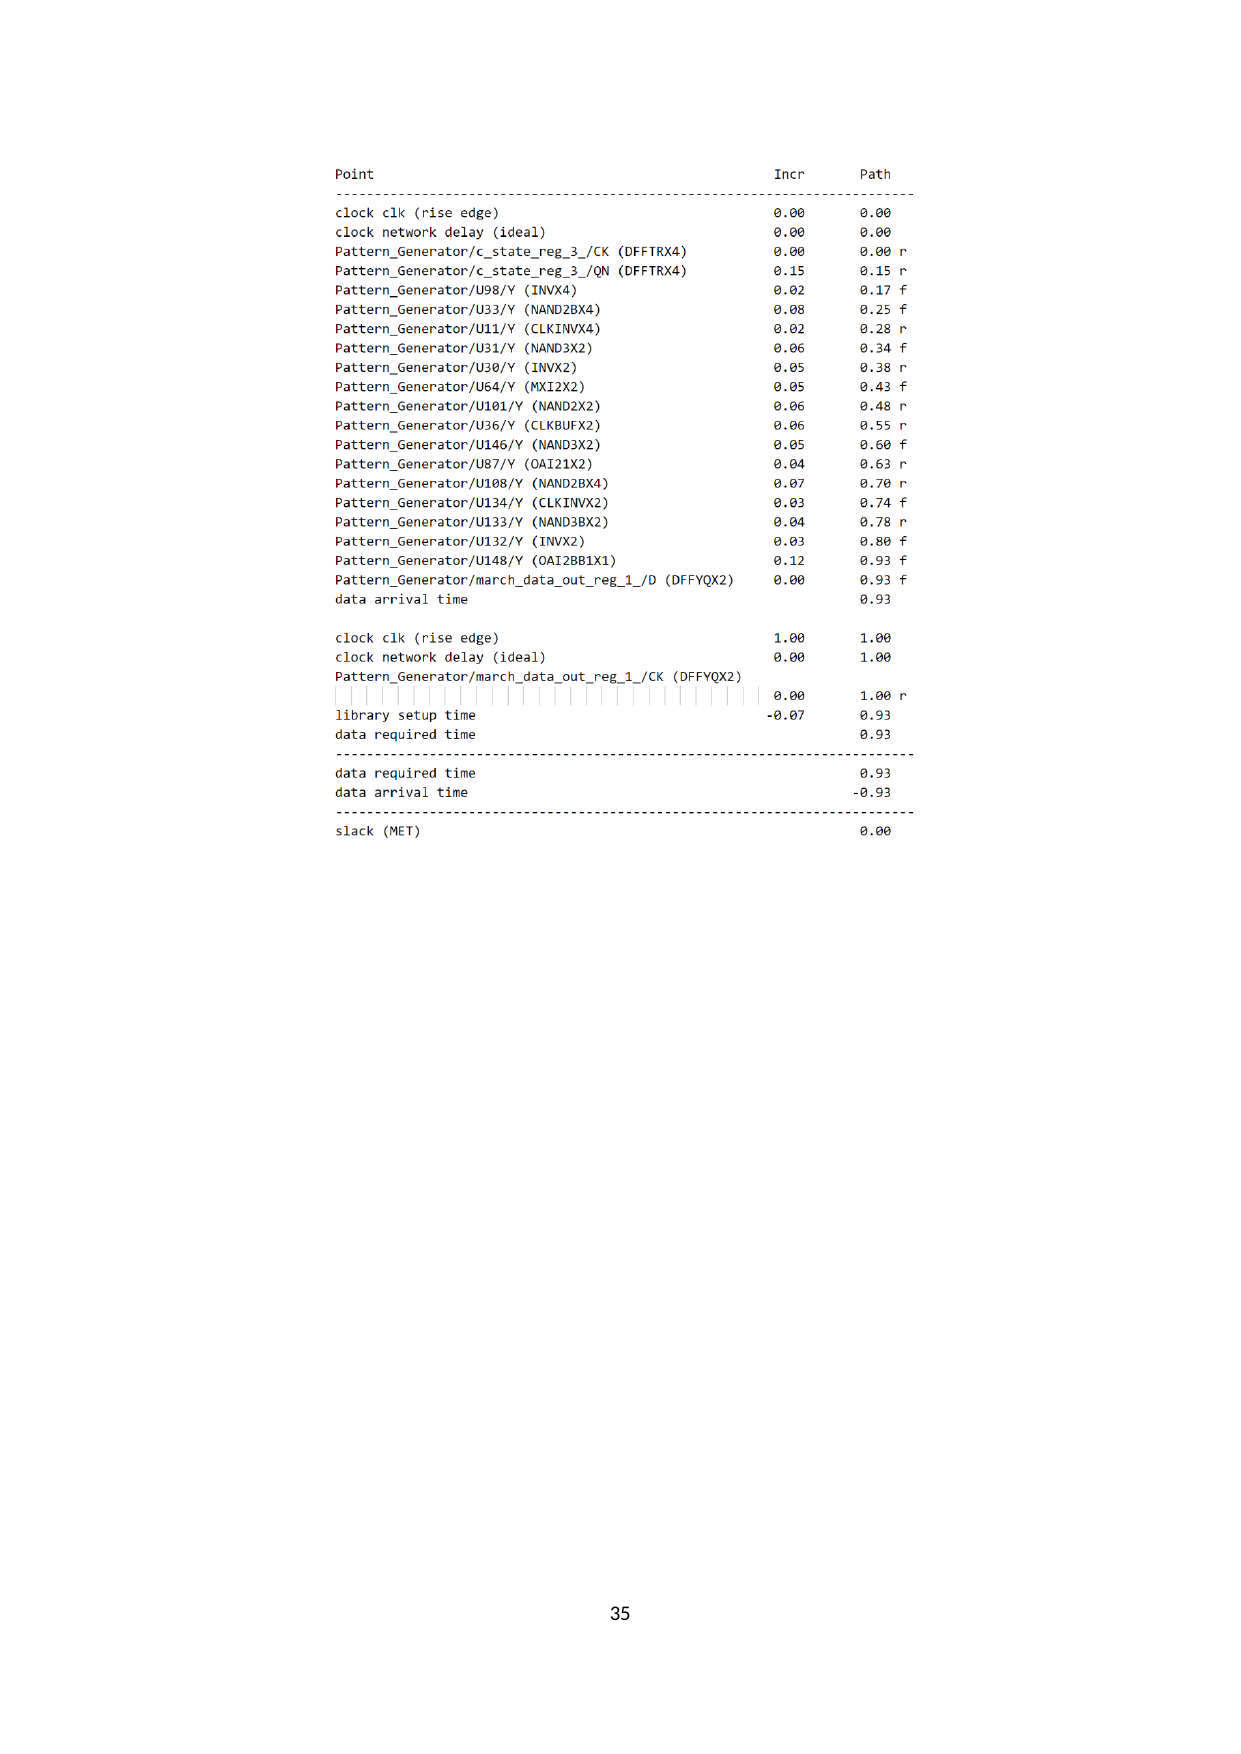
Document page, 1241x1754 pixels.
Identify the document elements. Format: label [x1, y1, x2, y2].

picture [320, 162, 920, 850]
